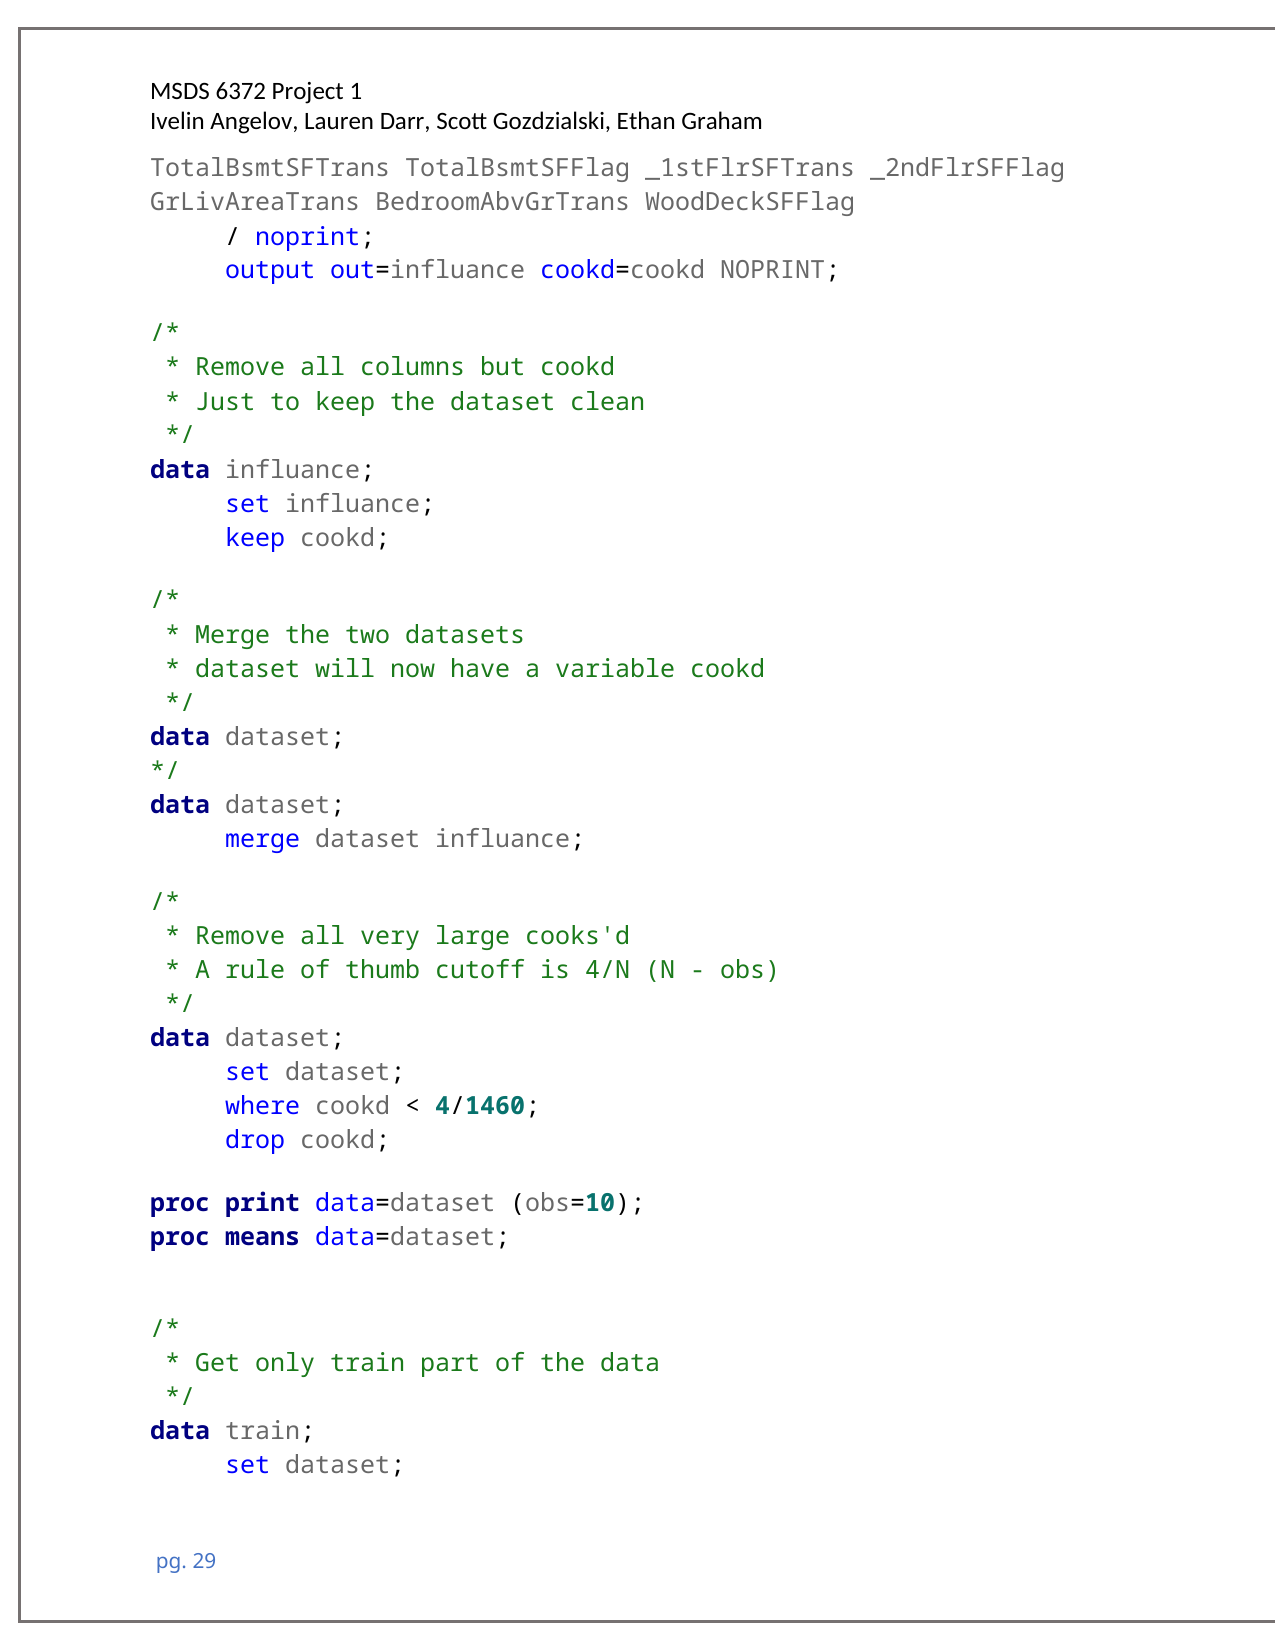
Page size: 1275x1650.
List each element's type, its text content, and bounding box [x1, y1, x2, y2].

text * Just to keep the dataset clean [150, 383, 1125, 417]
text keep cookd; [150, 519, 1125, 553]
text data dataset; [150, 718, 1125, 752]
text * Remove all very large cooks'd [150, 917, 1125, 952]
text * Merge the two datasets [150, 616, 1125, 650]
text * A rule of thumb cutoff is 4/N (N - obs) [150, 952, 1125, 986]
text data influance; [150, 451, 1125, 485]
text drop cookd; [150, 1122, 1125, 1156]
text merge dataset influance; [150, 821, 1125, 855]
text set dataset; [150, 1054, 1125, 1088]
text data dataset; [150, 1020, 1125, 1054]
text /* [150, 1310, 1125, 1344]
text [150, 150, 1125, 218]
text * Get only train part of the data [150, 1344, 1125, 1378]
text set dataset; [150, 1447, 1125, 1481]
text data dataset; [150, 787, 1125, 821]
text */ [150, 752, 1125, 787]
text */ [150, 417, 1125, 451]
text data train; [150, 1412, 1125, 1447]
text proc print data=dataset (obs=10); [150, 1185, 1125, 1219]
text proc means data=dataset; [150, 1219, 1125, 1253]
text / noprint; [150, 218, 1125, 252]
text /* [150, 582, 1125, 616]
text */ [150, 986, 1125, 1020]
text where cookd < 4/1460; [150, 1088, 1125, 1122]
text * dataset will now have a variable cookd [150, 650, 1125, 684]
text */ [150, 684, 1125, 718]
text /* [150, 315, 1125, 349]
text /* [150, 883, 1125, 917]
text set influance; [150, 485, 1125, 519]
text */ [150, 1378, 1125, 1412]
text * Remove all columns but cookd [150, 349, 1125, 383]
text output out=influance cookd=cookd NOPRINT; [150, 252, 1125, 286]
